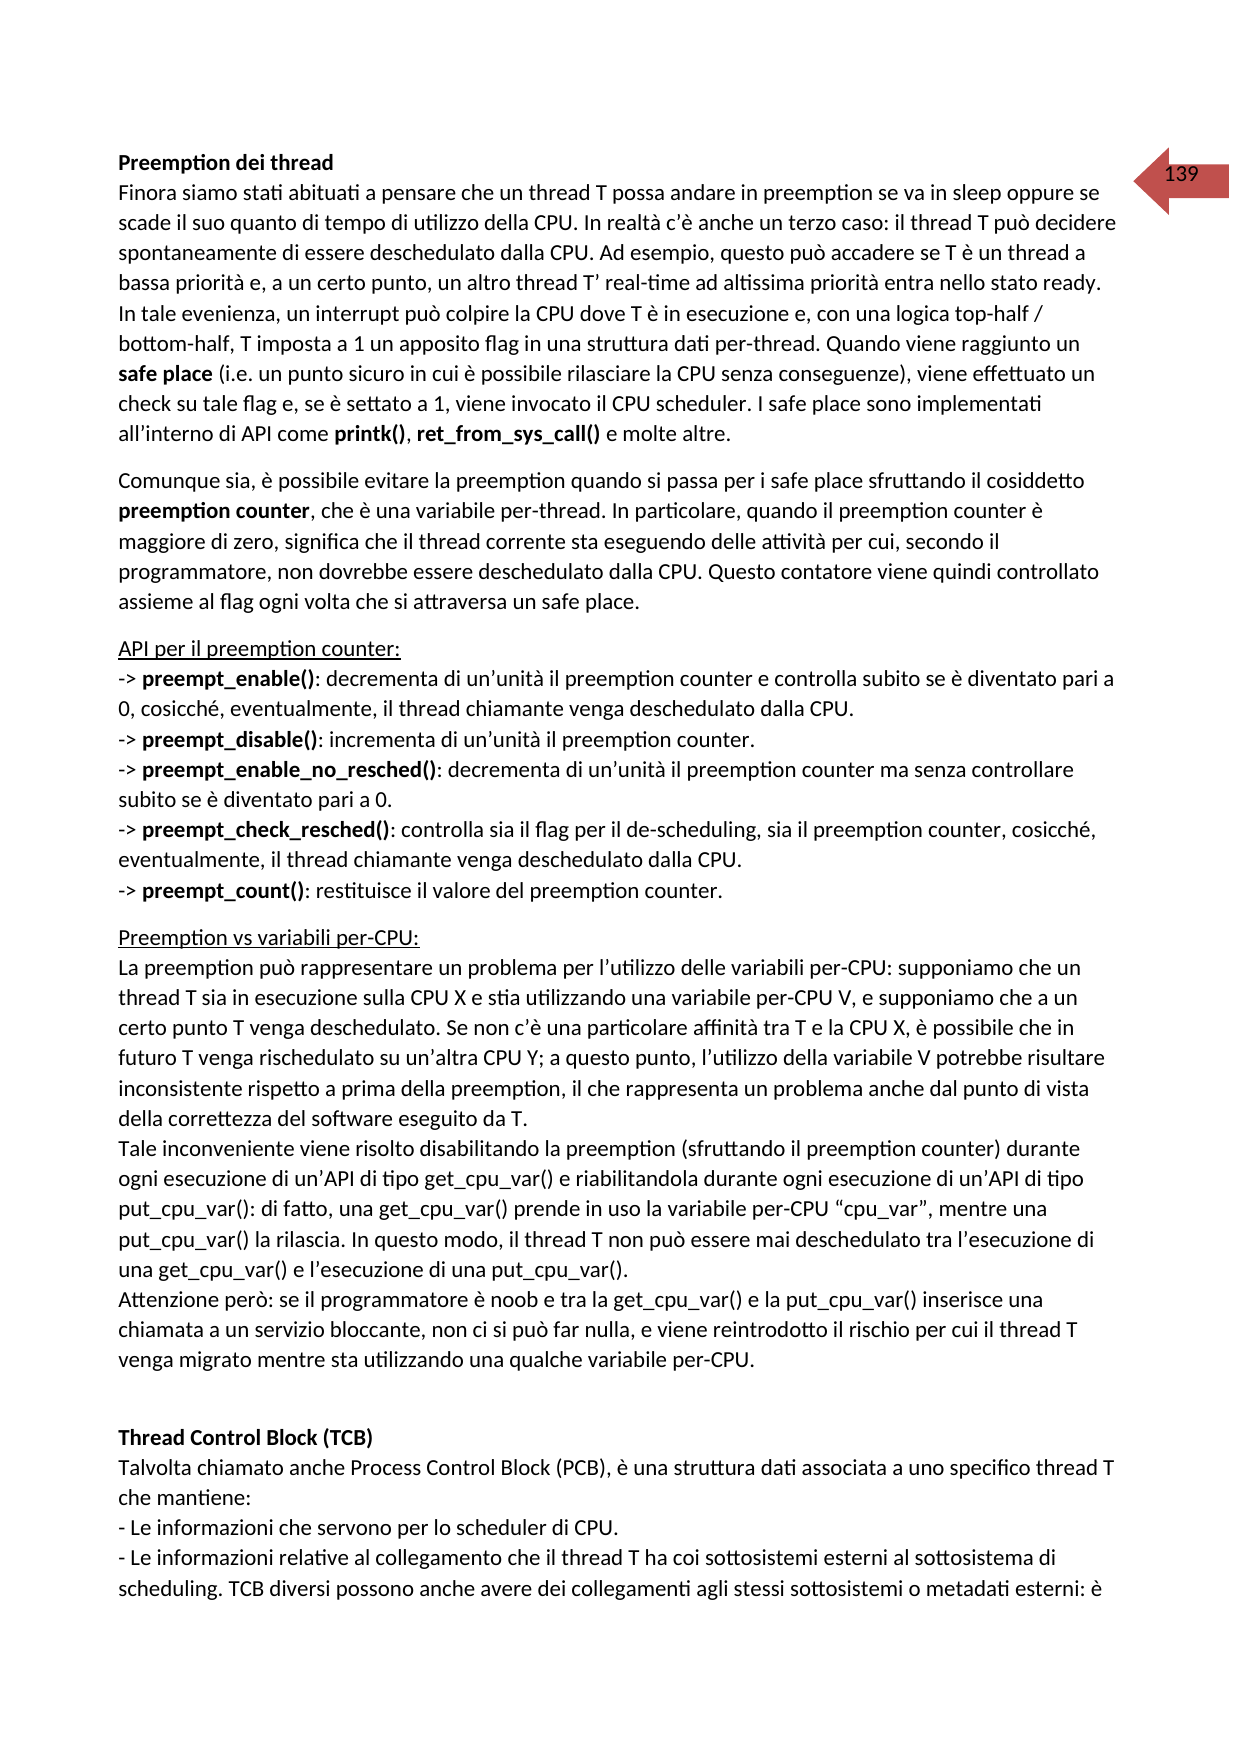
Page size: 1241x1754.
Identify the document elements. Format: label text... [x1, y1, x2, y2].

text Preemption dei thread Finora siamo stati abituati a pensare che un thread T possa andare in preemption se va in sleep oppure se scade il suo quanto di tempo di utilizzo della CPU. In realtà c’è anche un terzo caso: il thread T può decidere spontaneamente di essere deschedulato dalla CPU. Ad esempio, questo può accadere se T è un thread a bassa priorità e, a un certo punto, un altro thread T’ real-time ad altissima priorità entra nello stato ready. In tale evenienza, un interrupt può colpire la CPU dove T è in esecuzione e, con una logica top-half / bottom-half, T imposta a 1 un apposito flag in una struttura dati per-thread. Quando viene raggiunto un safe place (i.e. un punto sicuro in cui è possibile rilasciare la CPU senza conseguenze), viene effettuato un check su tale flag e, se è settato a 1, viene invocato il CPU scheduler. I safe place sono implementati all’interno di API come printk(), ret_from_sys_call() e molte altre. [118, 148, 1122, 447]
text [118, 1392, 1122, 1602]
text API per il preemption counter: -> preempt_enable(): decrementa di un’unità il preemption counter e controlla subito se è diventato pari a 0, cosicché, eventualmente, il thread chiamante venga deschedulato dalla CPU. -> preempt_disable(): incrementa di un’unità il preemption counter. -> preempt_enable_no_resched(): decrementa di un’unità il preemption counter ma senza controllare subito se è diventato pari a 0. -> preempt_check_resched(): controlla sia il flag per il de-scheduling, sia il preemption counter, cosicché, eventualmente, il thread chiamante venga deschedulato dalla CPU. -> preempt_count(): restituisce il valore del preemption counter. [118, 634, 1122, 904]
text Comunque sia, è possibile evitare la preemption quando si passa per i safe place sfruttando il cosiddetto preemption counter, che è una variabile per-thread. In particolare, quando il preemption counter è maggiore di zero, significa che il thread corrente sta eseguendo delle attività per cui, secondo il programmatore, non dovrebbe essere deschedulato dalla CPU. Questo contatore viene quindi controllato assieme al flag ogni volta che si attraversa un safe place. [118, 466, 1122, 615]
text Preemption vs variabili per-CPU: La preemption può rappresentare un problema per l’utilizzo delle variabili per-CPU: supponiamo che un thread T sia in esecuzione sulla CPU X e stia utilizzando una variabile per-CPU V, e supponiamo che a un certo punto T venga deschedulato. Se non c’è una particolare affinità tra T e la CPU X, è possibile che in futuro T venga rischedulato su un’altra CPU Y; a questo punto, l’utilizzo della variabile V potrebbe risultare inconsistente rispetto a prima della preemption, il che rappresenta un problema anche dal punto di vista della correttezza del software eseguito da T. Tale inconveniente viene risolto disabilitando la preemption (sfruttando il preemption counter) durante ogni esecuzione di un’API di tipo get_cpu_var() e riabilitandola durante ogni esecuzione di un’API di tipo put_cpu_var(): di fatto, una get_cpu_var() prende in uso la variabile per-CPU “cpu_var”, mentre una put_cpu_var() la rilascia. In questo modo, il thread T non può essere mai deschedulato tra l’esecuzione di una get_cpu_var() e l’esecuzione di una put_cpu_var(). Attenzione però: se il programmatore è noob e tra la get_cpu_var() e la put_cpu_var() inserisce una chiamata a un servizio bloccante, non ci si può far nulla, e viene reintrodotto il rischio per cui il thread T venga migrato mentre sta utilizzando una qualche variabile per-CPU. [118, 923, 1122, 1373]
